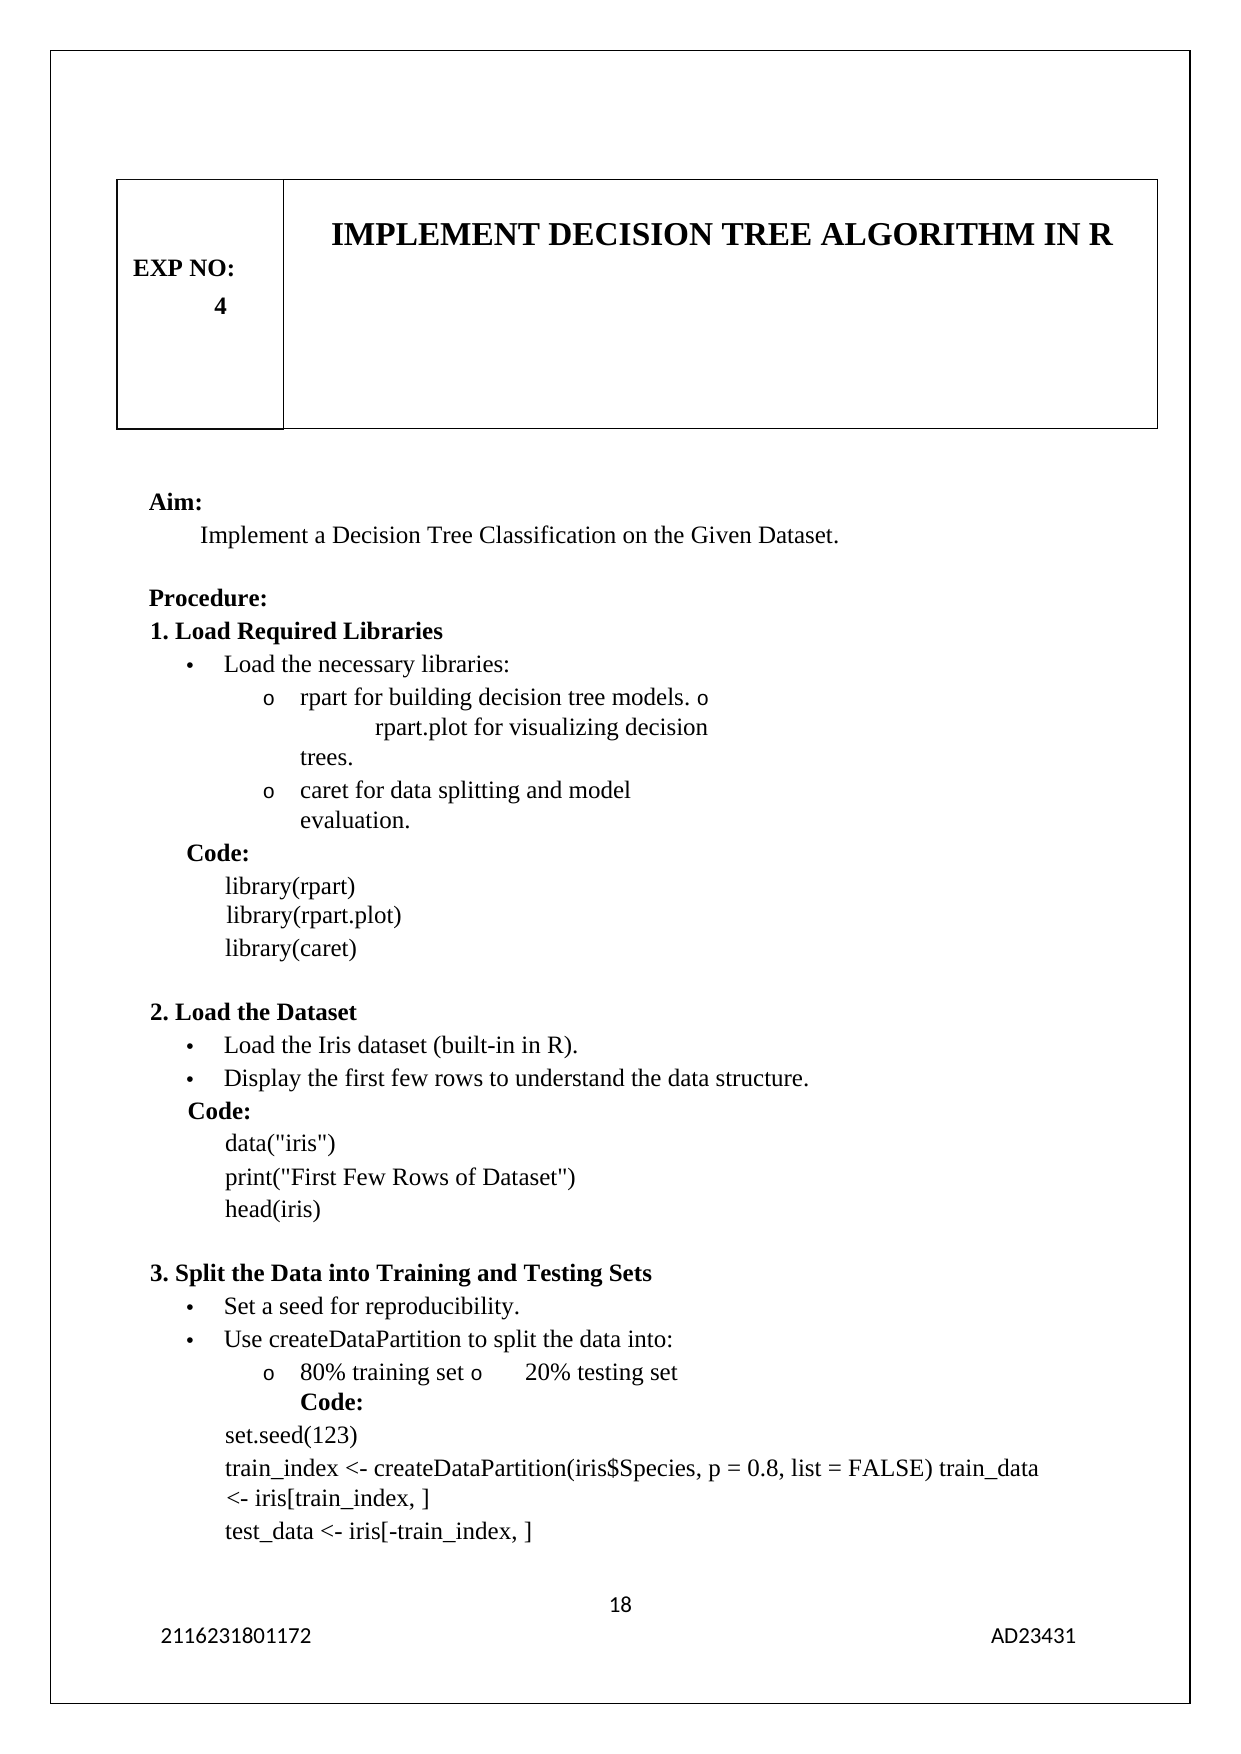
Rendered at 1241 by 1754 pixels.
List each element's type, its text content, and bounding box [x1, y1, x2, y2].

list Display the first few rows to understand the data structure. [186, 1063, 1092, 1092]
text Code: [148, 838, 1092, 867]
table_header EXP NO: 4 [118, 180, 283, 428]
list Split the Data into Training and Testing Sets [150, 1258, 1092, 1287]
text Aim: [148, 487, 1092, 516]
list Set a seed for reproducibility. [186, 1291, 1092, 1320]
list Load the necessary libraries: [186, 649, 1092, 677]
text set.seed(123) [225, 1421, 1092, 1449]
list Load Required Libraries [150, 616, 1092, 645]
list Use createDataPartition to split the data into: [186, 1324, 1092, 1353]
text data("iris") [225, 1128, 1092, 1157]
text test_data <- iris[-train_index, ] [225, 1516, 1092, 1545]
text Procedure: [148, 583, 1092, 612]
text train_index <- createDataPartition(iris$Species, p = 0.8, list = FALSE) train_data <- iris[train_index, ] [225, 1453, 1039, 1512]
table_header IMPLEMENT DECISION TREE ALGORITHM IN R [284, 180, 1157, 428]
text library(caret) [225, 933, 1092, 962]
text library(rpart) library(rpart.plot) [225, 871, 537, 929]
list Load the Dataset [150, 997, 1092, 1026]
text Code: [187, 1096, 1092, 1125]
list rpart for building decision tree models. o rpart.plot for visualizing decision trees. [262, 682, 709, 771]
list 80% training set o 20% testing set Code: [262, 1357, 709, 1416]
text head(iris) [225, 1194, 1092, 1223]
list Load the Iris dataset (built-in in R). [186, 1030, 1092, 1059]
text print("First Few Rows of Dataset") [225, 1162, 1092, 1190]
list caret for data splitting and model evaluation. [262, 775, 709, 834]
text Implement a Decision Tree Classification on the Given Dataset. [150, 520, 1092, 548]
